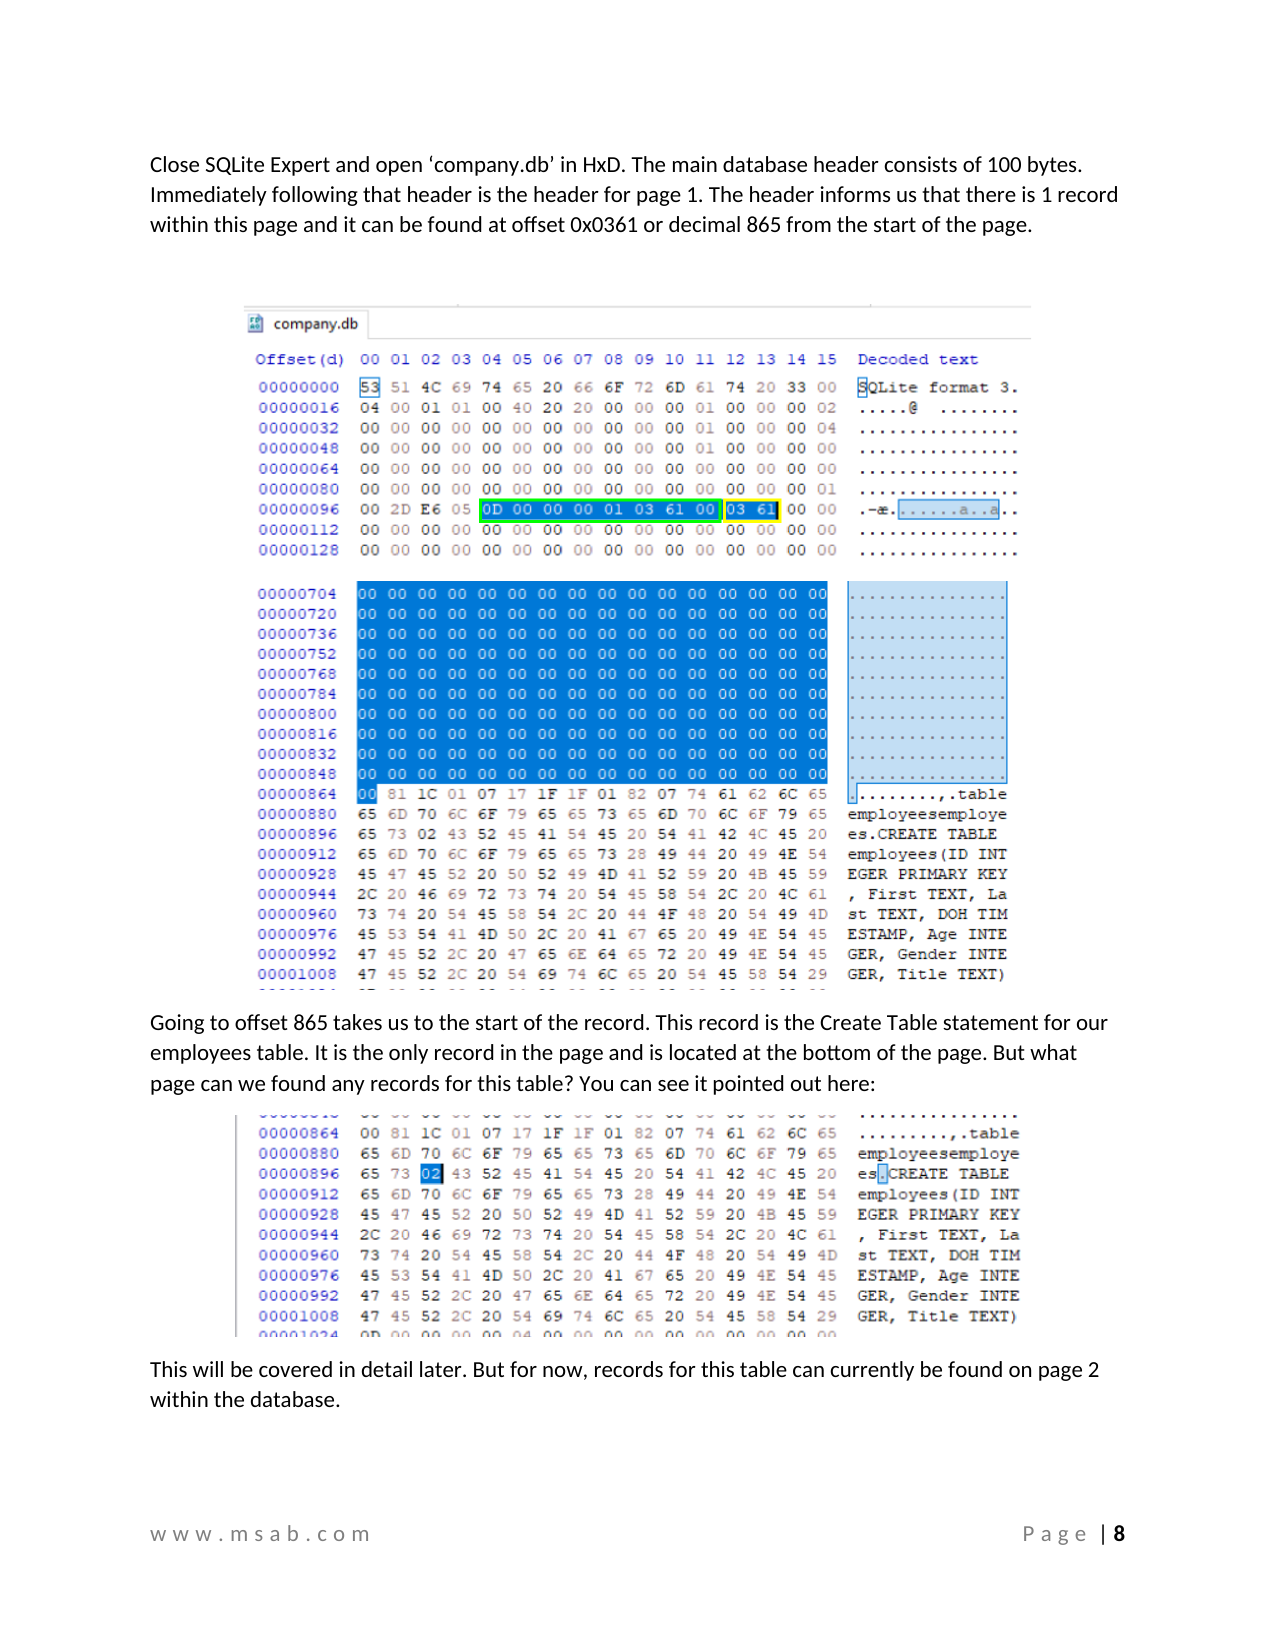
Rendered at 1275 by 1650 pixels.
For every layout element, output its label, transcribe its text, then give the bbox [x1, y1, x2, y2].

text This will be covered in detail later. But for now, records for this table can currently be found on page 2 within the database. [150, 1355, 1125, 1413]
picture [250, 581, 1025, 990]
text Going to offset 865 takes us to the start of the record. This record is the Create Table statement for our employees table. It is the only record in the page and is located at the bottom of the page. But what page can we found any records for this table? You can see it pointed out here: [150, 1008, 1125, 1097]
picture [243, 304, 1032, 563]
picture [235, 1115, 1041, 1337]
text Close SQLite Expert and open ‘company.db’ in HxD. The main database header consists of 100 bytes. Immediately following that header is the header for page 1. The header informs us that there is 1 record within this page and it can be found at offset 0x0361 or decimal 865 from the start of the page. [150, 150, 1125, 238]
